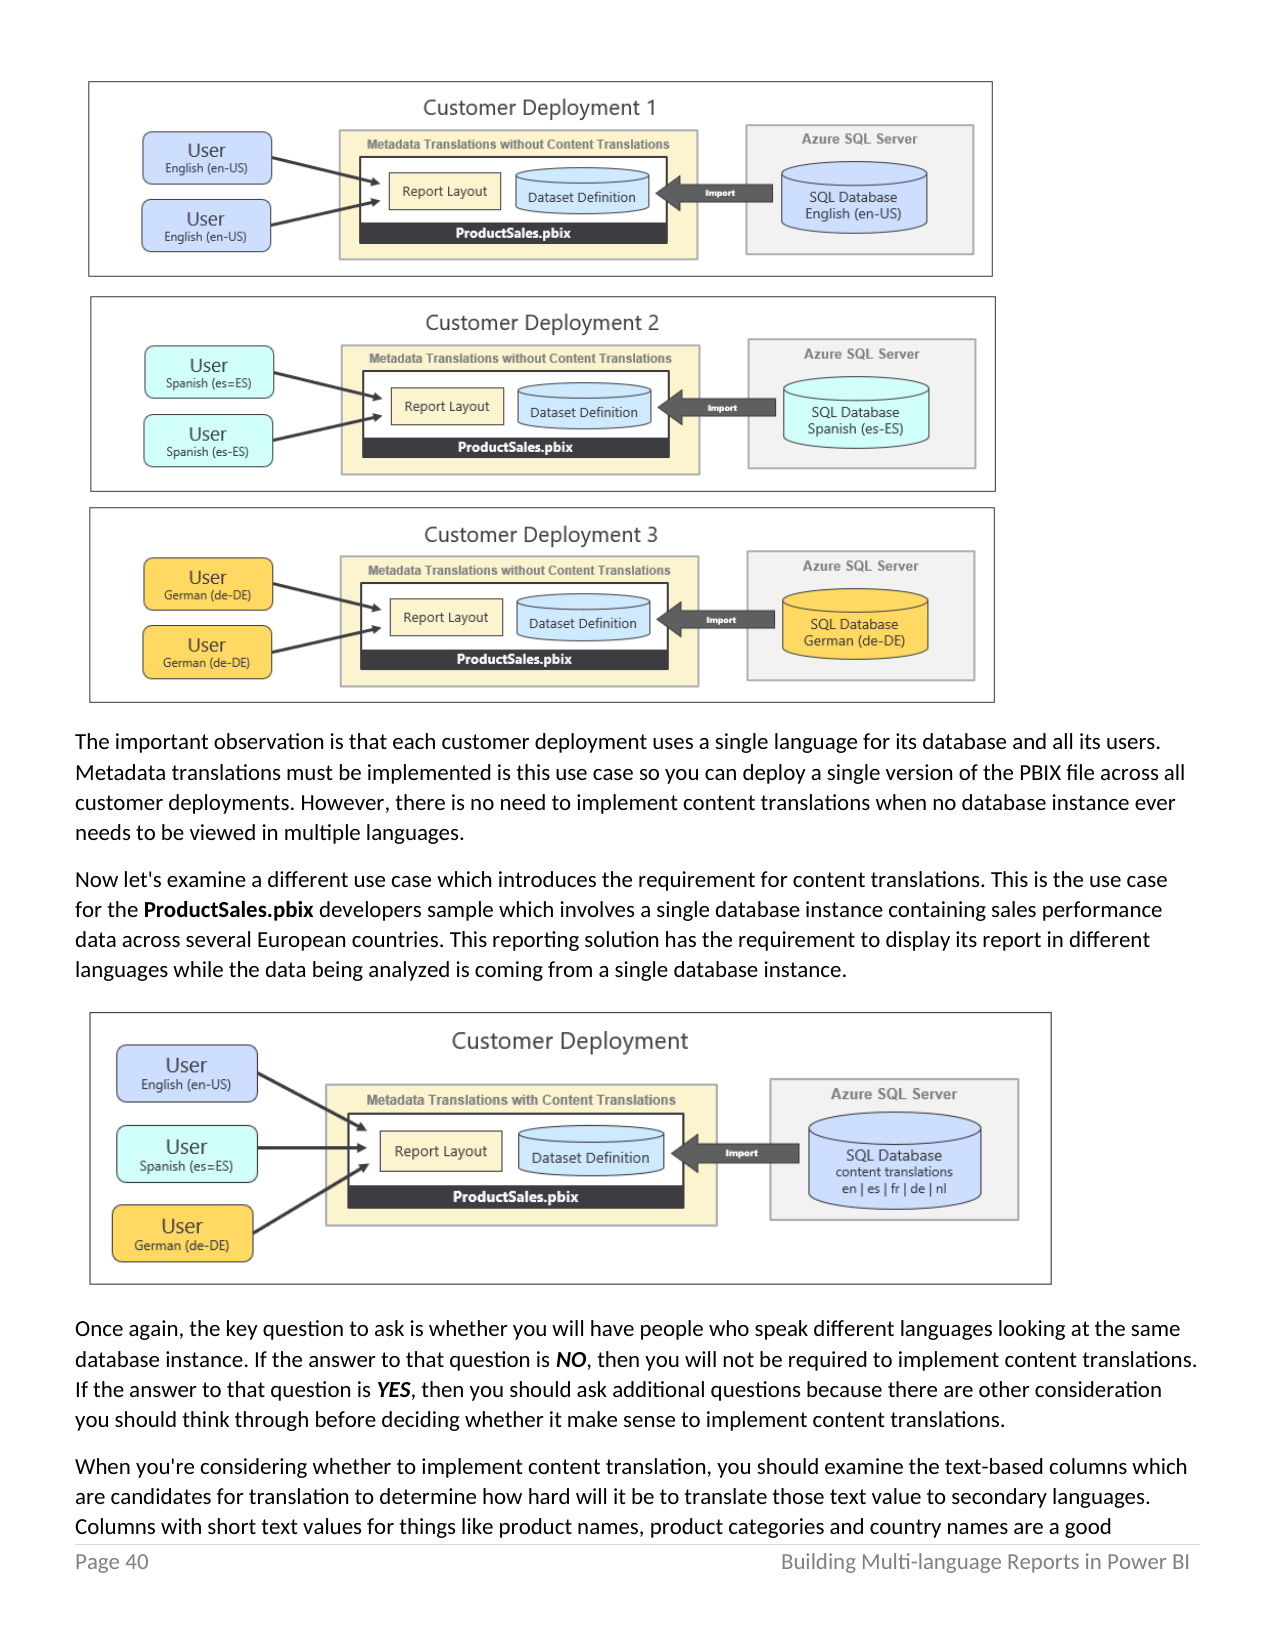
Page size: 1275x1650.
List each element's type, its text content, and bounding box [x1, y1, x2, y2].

picture [75, 1002, 1063, 1296]
picture [75, 75, 1001, 709]
text Now let's examine a different use case which introduces the requirement for content translations. This is the use case for the ProductSales.pbix developers sample which involves a single database instance containing sales performance data across several European countries. This reporting solution has the requirement to display its report in different languages while the data being analyzed is coming from a single database instance. [75, 865, 1200, 983]
text Once again, the key question to ask is whether you will have people who speak different languages looking at the same database instance. If the answer to that question is NO, then you will not be required to implement content translations. If the answer to that question is YES, then you should ask additional questions because there are other consideration you should think through before deciding whether it make sense to implement content translations. [75, 1314, 1200, 1433]
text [75, 1452, 1200, 1540]
text The important observation is that each customer deployment uses a single language for its database and all its users. Metadata translations must be implemented is this use case so you can deploy a single version of the PBIX file across all customer deployments. However, there is no need to implement content translations when no database instance ever needs to be viewed in multiple languages. [75, 727, 1200, 846]
